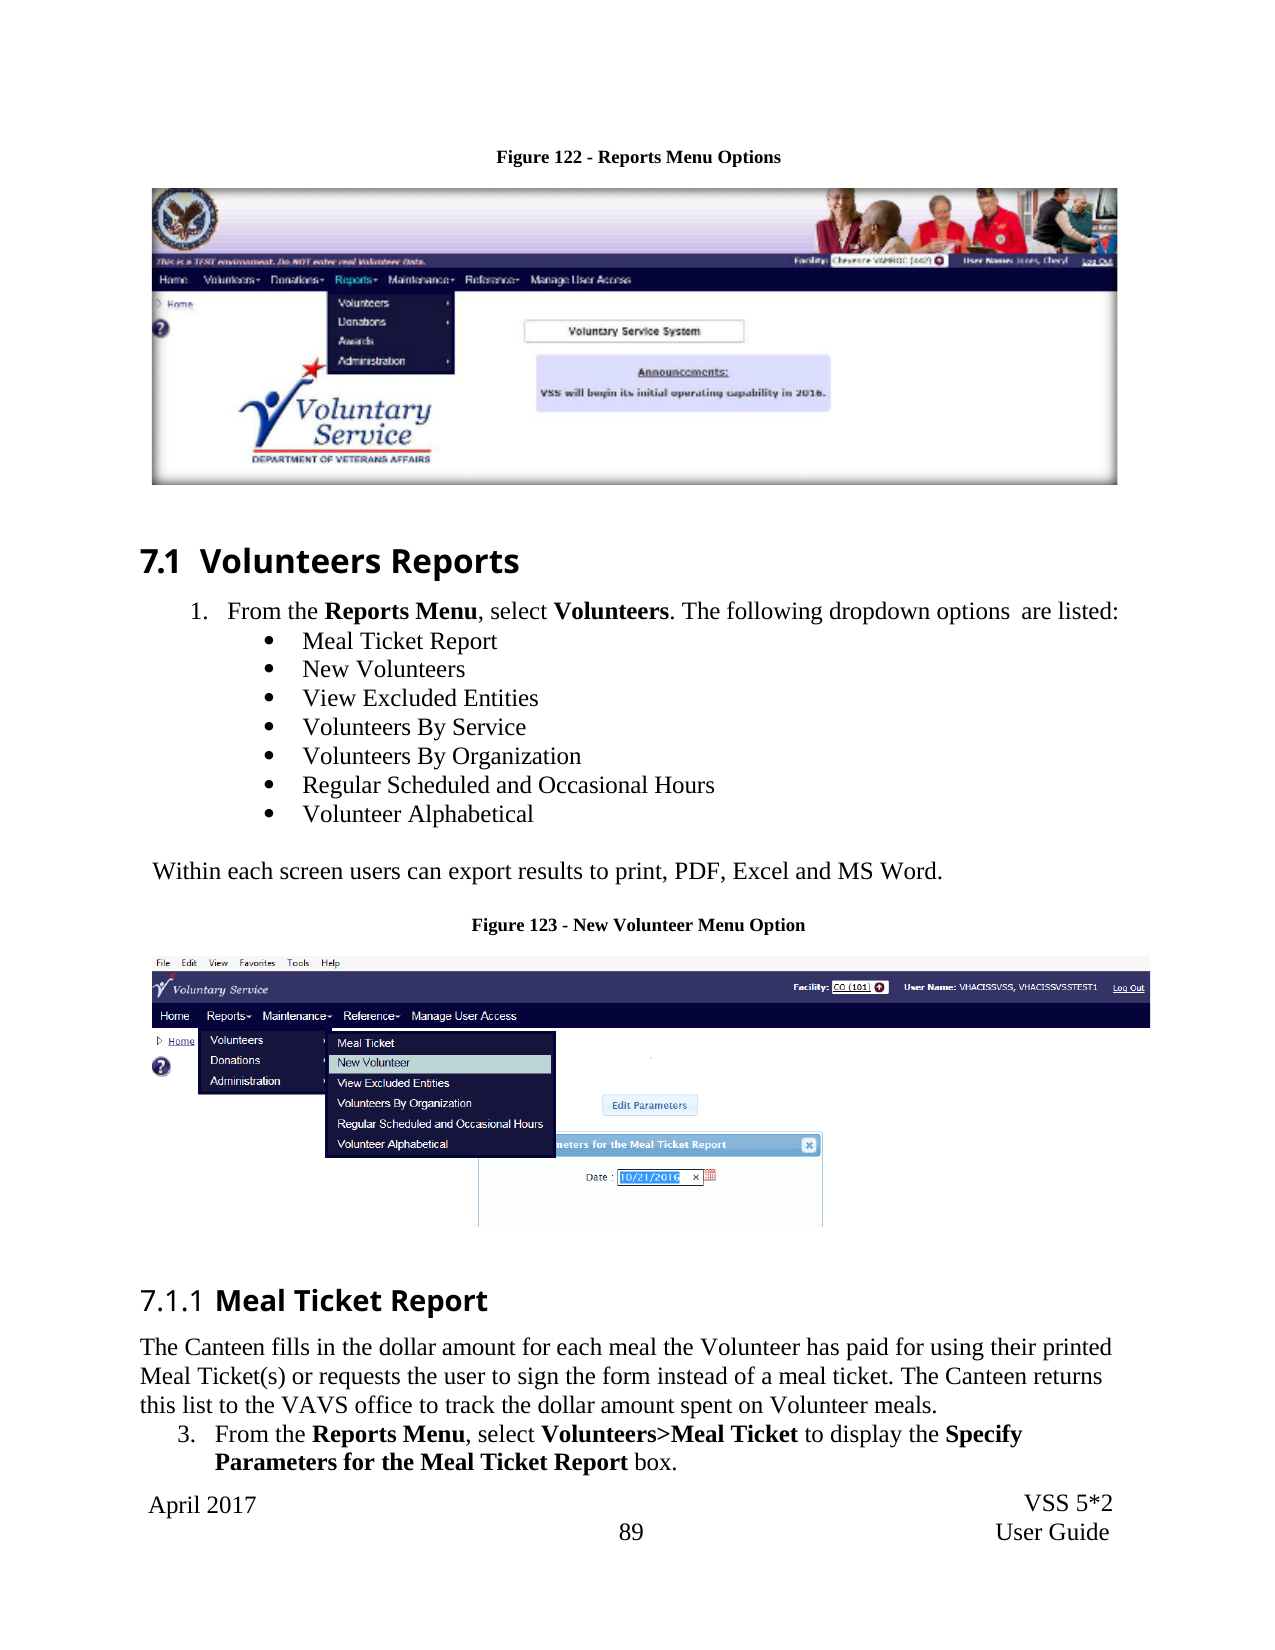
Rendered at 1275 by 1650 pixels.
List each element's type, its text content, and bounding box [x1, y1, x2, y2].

list View Excluded Entities [264, 683, 1137, 712]
picture [152, 956, 1150, 1227]
subtitle Volunteers Reports [139, 538, 1137, 584]
text Figure 122 - Reports Menu Options [139, 146, 1137, 167]
subtitle Meal Ticket Report [139, 1280, 1137, 1320]
list Volunteer Alphabetical [264, 799, 1137, 827]
list Volunteers By Service [264, 712, 1137, 741]
picture [151, 188, 1118, 485]
list From the Reports Menu, select Volunteers>Meal Ticket to display the Specify Parameters for the Meal Ticket Report box. [177, 1419, 1137, 1476]
list Regular Scheduled and Occasional Hours [264, 770, 1137, 798]
list From the Reports Menu, select Volunteers. The following dropdown options are listed: [189, 596, 1137, 625]
text Within each screen users can export results to print, PDF, Excel and MS Word. [152, 856, 1137, 885]
list Meal Ticket Report [264, 626, 1137, 654]
list New Volunteers [264, 654, 1137, 683]
text Figure 123 - New Volunteer Menu Option [139, 914, 1137, 935]
text The Canteen fills in the dollar amount for each meal the Volunteer has paid for using their printed Meal Ticket(s) or requests the user to sign the form instead of a meal ticket. The Canteen returns this list to the VAVS office to track the dollar amount spent on Volunteer meals. [139, 1332, 1137, 1419]
list Volunteers By Organization [264, 741, 1137, 770]
